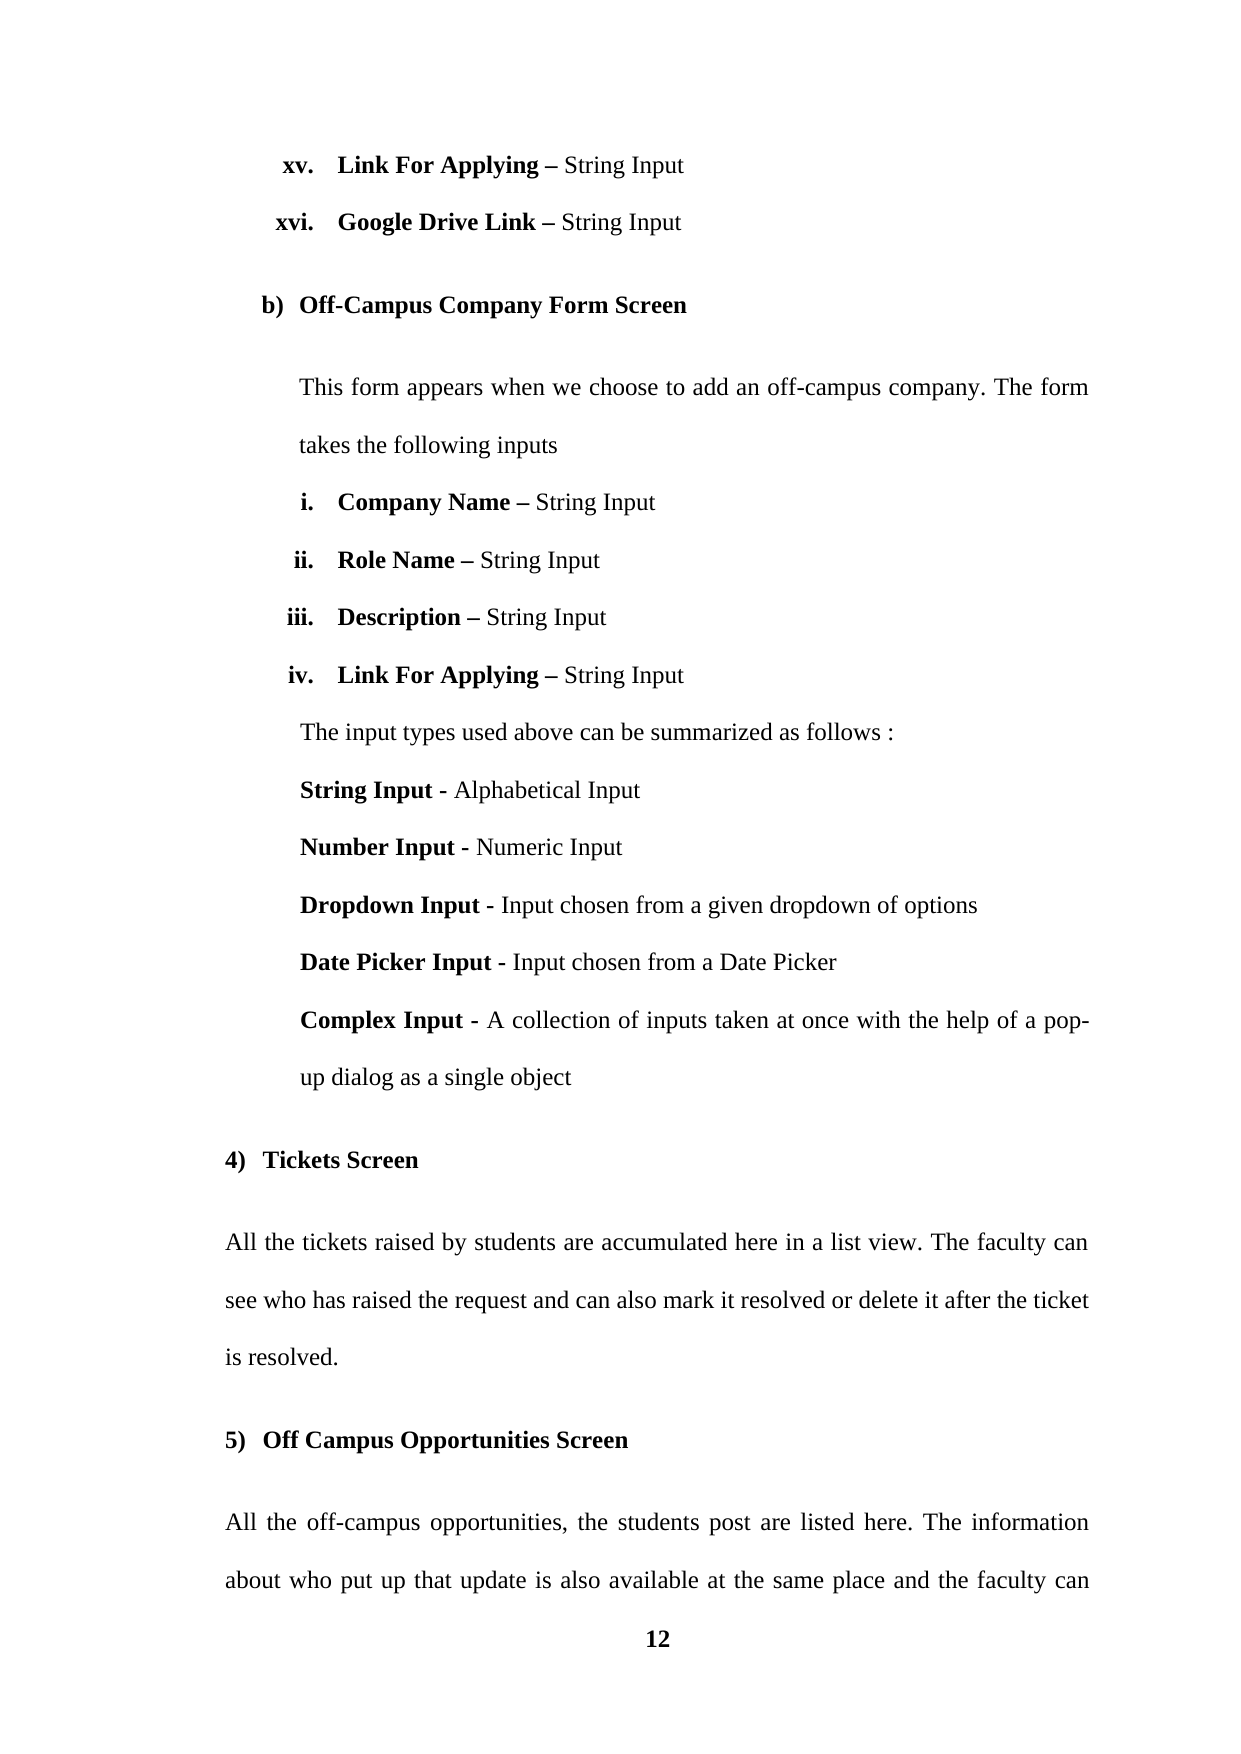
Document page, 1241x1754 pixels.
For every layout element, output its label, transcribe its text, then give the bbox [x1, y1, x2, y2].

list Link For Applying – String Input [314, 660, 1090, 689]
list Off-Campus Company Form Screen [261, 290, 1090, 319]
text This form appears when we choose to add an off-campus company. The form takes the following inputs [299, 372, 1090, 459]
text Dropdown Input - Input chosen from a given dropdown of options [300, 890, 1090, 919]
text Complex Input - A collection of inputs taken at once with the help of a pop-up dialog as a single object [300, 1005, 1090, 1091]
list Role Name – String Input [314, 545, 1090, 574]
list Tickets Screen [225, 1145, 1090, 1174]
text All the tickets raised by students are accumulated here in a list view. The faculty can see who has raised the request and can also mark it resolved or delete it after the ticket is resolved. [225, 1227, 1090, 1371]
text The input types used above can be summarized as follows : [225, 717, 1090, 746]
list Description – String Input [314, 602, 1090, 631]
text Date Picker Input - Input chosen from a Date Picker [300, 947, 1090, 976]
list Link For Applying – String Input [314, 150, 1090, 179]
text Number Input - Numeric Input [300, 832, 1090, 861]
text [225, 1507, 1090, 1594]
list Google Drive Link – String Input [314, 207, 1090, 236]
list Company Name – String Input [314, 487, 1090, 516]
text String Input - Alphabetical Input [300, 775, 1090, 804]
list Off Campus Opportunities Screen [225, 1425, 1090, 1454]
